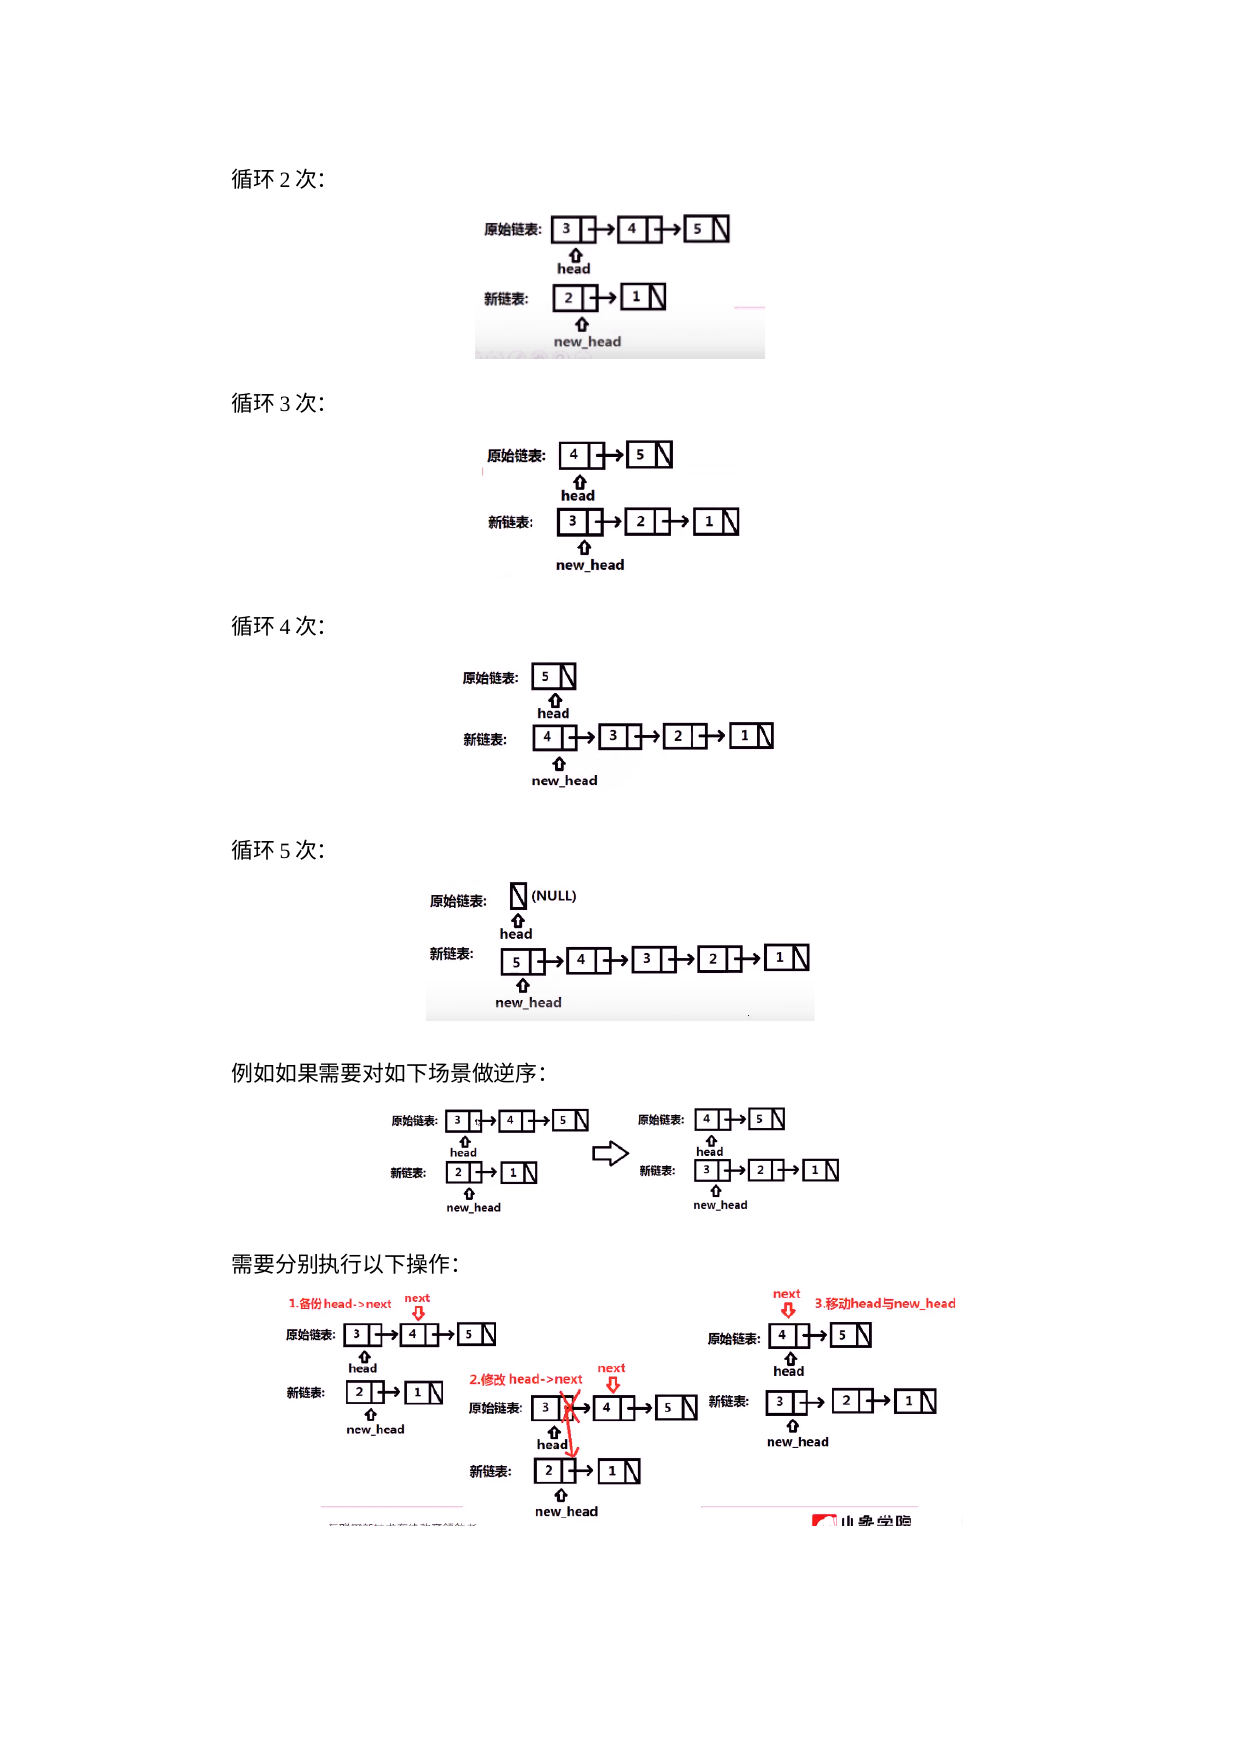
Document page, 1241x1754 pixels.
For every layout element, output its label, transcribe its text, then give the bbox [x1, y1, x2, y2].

picture [383, 1104, 857, 1221]
text 循环5次： [187, 832, 1053, 865]
picture [482, 433, 758, 578]
text 循环4次： [187, 609, 1053, 641]
text 需要分别执行以下操作： [187, 1247, 1053, 1279]
text 例如如果需要对如下场景做逆序： [187, 1056, 1053, 1088]
text 循环3次： [187, 385, 1053, 418]
picture [277, 1289, 963, 1526]
picture [475, 210, 766, 359]
picture [425, 880, 815, 1021]
picture [457, 657, 784, 798]
text 循环2次： [187, 162, 1053, 194]
